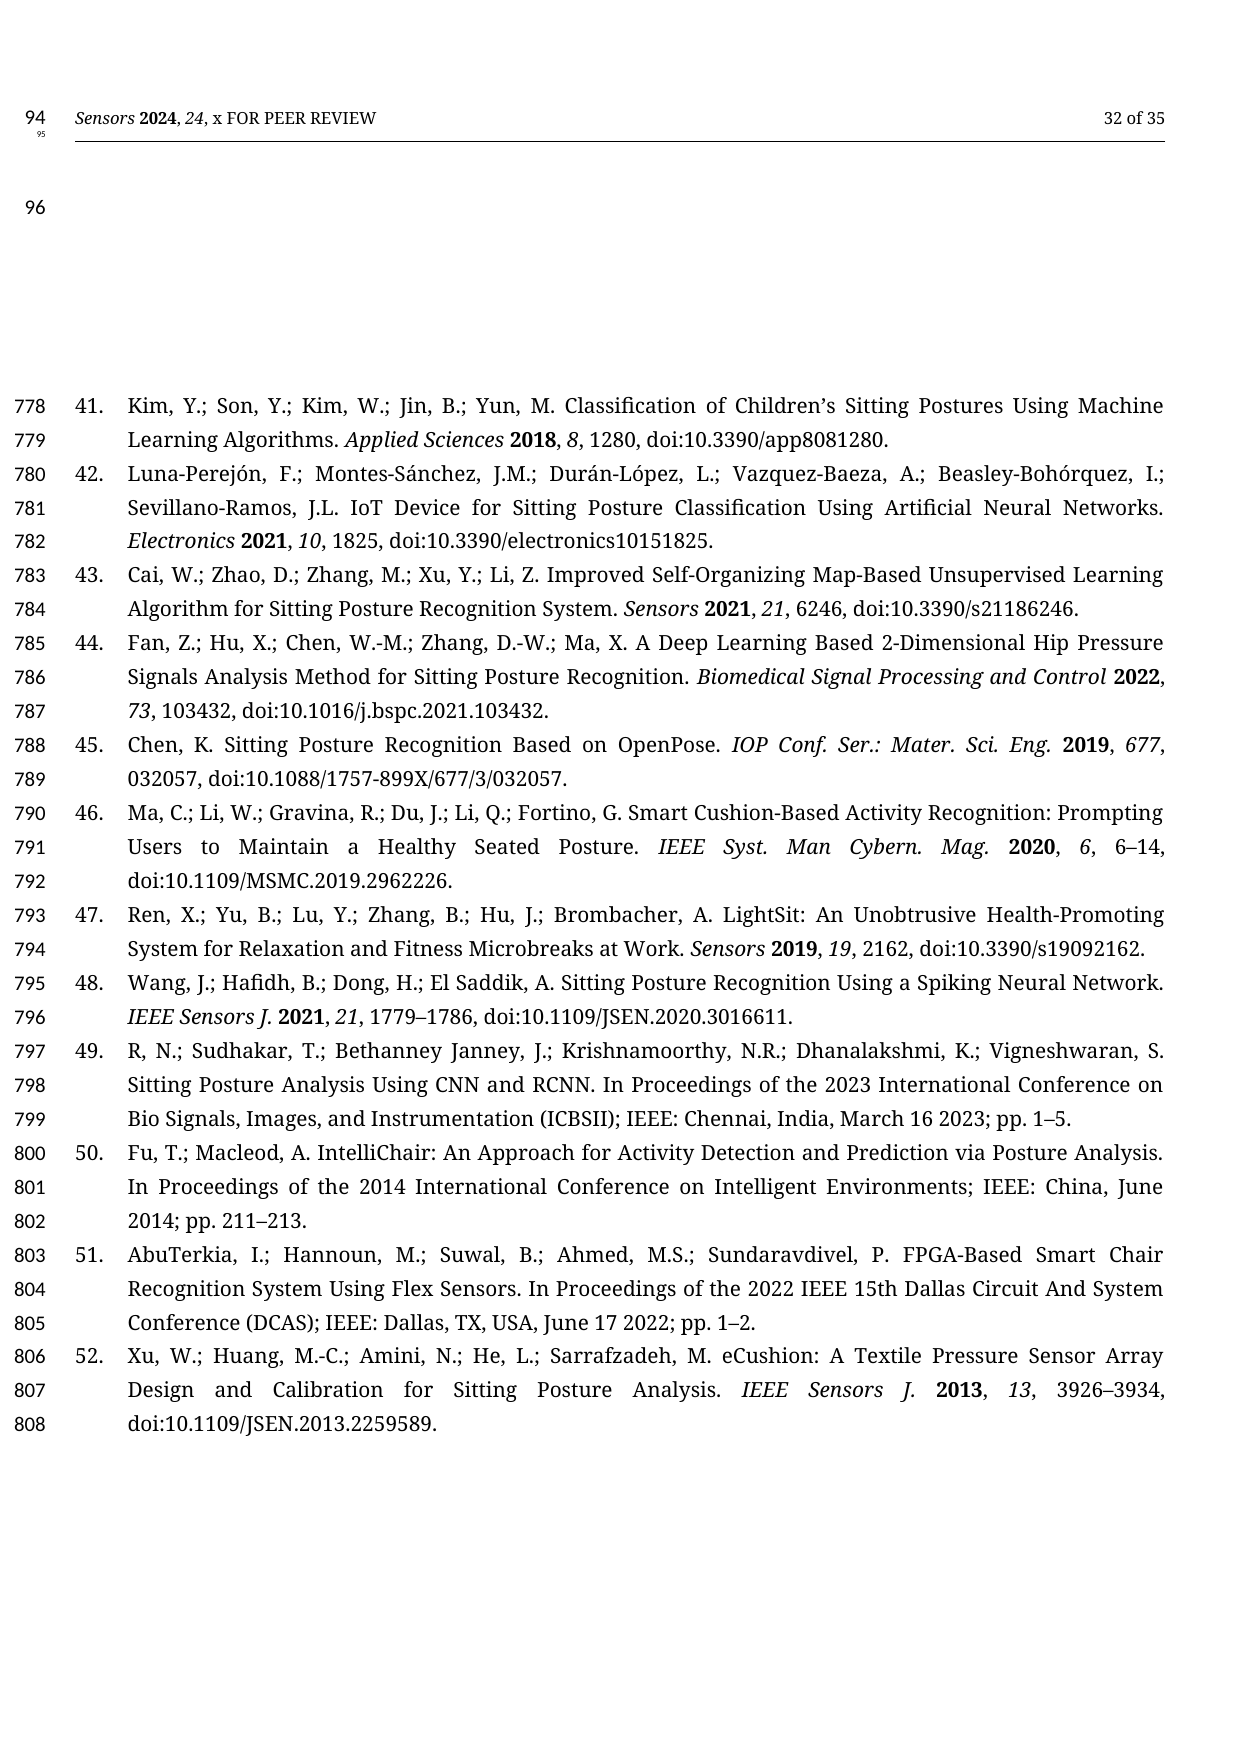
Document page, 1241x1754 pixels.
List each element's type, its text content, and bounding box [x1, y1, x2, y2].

text 41. Kim, Y.; Son, Y.; Kim, W.; Jin, B.; Yun, M. Classification of Children’s Sitting Postures Using Machine Learning Algorithms. Applied Sciences 2018, 8, 1280, doi:10.3390/app8081280. [75, 388, 1165, 456]
text 49. R, N.; Sudhakar, T.; Bethanney Janney, J.; Krishnamoorthy, N.R.; Dhanalakshmi, K.; Vigneshwaran, S. Sitting Posture Analysis Using CNN and RCNN. In Proceedings of the 2023 International Conference on Bio Signals, Images, and Instrumentation (ICBSII); IEEE: Chennai, India, March 16 2023; pp. 1–5. [75, 1033, 1165, 1135]
text 52. Xu, W.; Huang, M.-C.; Amini, N.; He, L.; Sarrafzadeh, M. eCushion: A Textile Pressure Sensor Array Design and Calibration for Sitting Posture Analysis. IEEE Sensors J. 2013, 13, 3926–3934, doi:10.1109/JSEN.2013.2259589. [75, 1339, 1165, 1441]
text 47. Ren, X.; Yu, B.; Lu, Y.; Zhang, B.; Hu, J.; Brombacher, A. LightSit: An Unobtrusive Health-Promoting System for Relaxation and Fitness Microbreaks at Work. Sensors 2019, 19, 2162, doi:10.3390/s19092162. [75, 897, 1165, 965]
text 44. Fan, Z.; Hu, X.; Chen, W.-M.; Zhang, D.-W.; Ma, X. A Deep Learning Based 2-Dimensional Hip Pressure Signals Analysis Method for Sitting Posture Recognition. Biomedical Signal Processing and Control 2022, 73, 103432, doi:10.1016/j.bspc.2021.103432. [75, 626, 1165, 728]
text 46. Ma, C.; Li, W.; Gravina, R.; Du, J.; Li, Q.; Fortino, G. Smart Cushion-Based Activity Recognition: Prompting Users to Maintain a Healthy Seated Posture. IEEE Syst. Man Cybern. Mag. 2020, 6, 6–14, doi:10.1109/MSMC.2019.2962226. [75, 796, 1165, 897]
text 42. Luna-Perejón, F.; Montes-Sánchez, J.M.; Durán-López, L.; Vazquez-Baeza, A.; Beasley-Bohórquez, I.; Sevillano-Ramos, J.L. IoT Device for Sitting Posture Classification Using Artificial Neural Networks. Electronics 2021, 10, 1825, doi:10.3390/electronics10151825. [75, 456, 1165, 558]
text 43. Cai, W.; Zhao, D.; Zhang, M.; Xu, Y.; Li, Z. Improved Self-Organizing Map-Based Unsupervised Learning Algorithm for Sitting Posture Recognition System. Sensors 2021, 21, 6246, doi:10.3390/s21186246. [75, 558, 1165, 626]
text 48. Wang, J.; Hafidh, B.; Dong, H.; El Saddik, A. Sitting Posture Recognition Using a Spiking Neural Network. IEEE Sensors J. 2021, 21, 1779–1786, doi:10.1109/JSEN.2020.3016611. [75, 965, 1165, 1033]
text 50. Fu, T.; Macleod, A. IntelliChair: An Approach for Activity Detection and Prediction via Posture Analysis. In Proceedings of the 2014 International Conference on Intelligent Environments; IEEE: China, June 2014; pp. 211–213. [75, 1135, 1165, 1237]
text 51. AbuTerkia, I.; Hannoun, M.; Suwal, B.; Ahmed, M.S.; Sundaravdivel, P. FPGA-Based Smart Chair Recognition System Using Flex Sensors. In Proceedings of the 2022 IEEE 15th Dallas Circuit And System Conference (DCAS); IEEE: Dallas, TX, USA, June 17 2022; pp. 1–2. [75, 1237, 1165, 1339]
text 45. Chen, K. Sitting Posture Recognition Based on OpenPose. IOP Conf. Ser.: Mater. Sci. Eng. 2019, 677, 032057, doi:10.1088/1757-899X/677/3/032057. [75, 728, 1165, 796]
